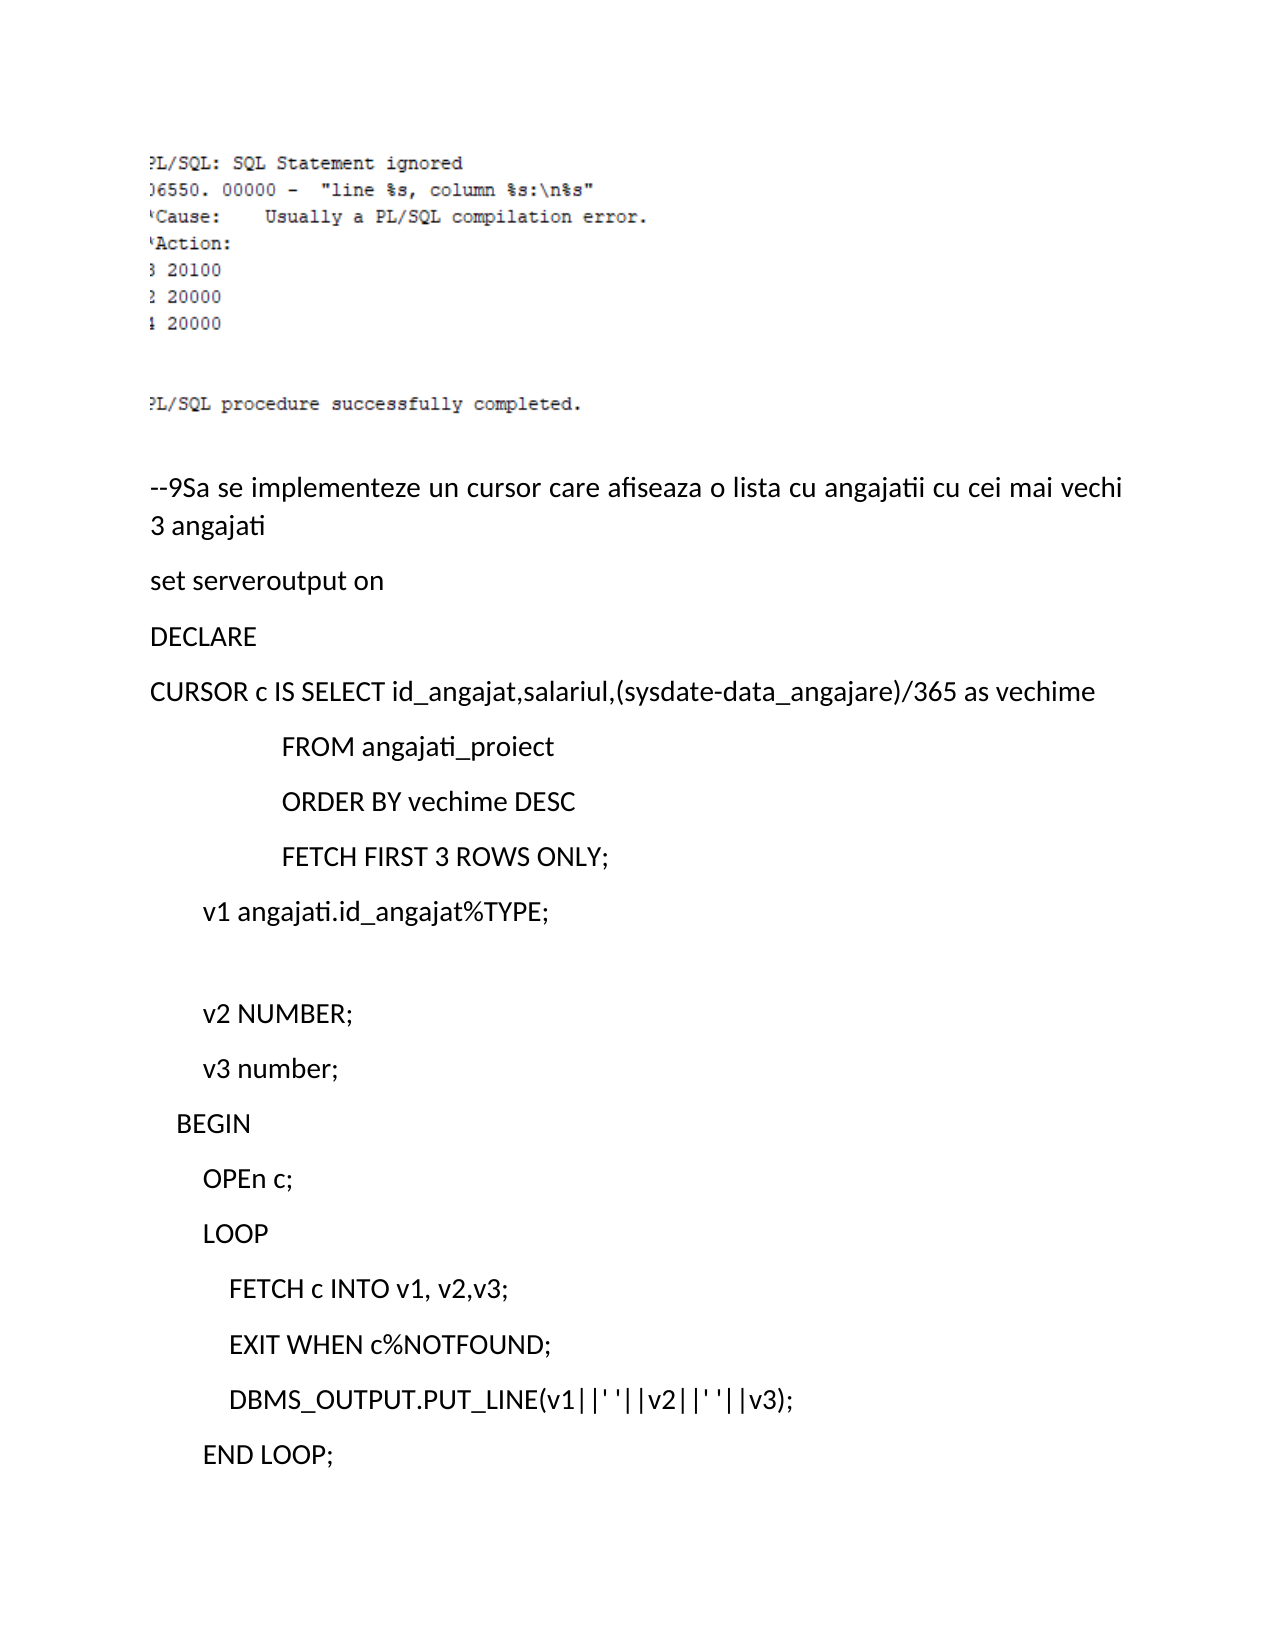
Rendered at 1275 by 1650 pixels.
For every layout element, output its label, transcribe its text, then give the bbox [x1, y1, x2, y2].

text v3 number; [150, 1050, 1125, 1086]
text DECLARE [150, 618, 1125, 653]
text --9Sa se implementeze un cursor care afiseaza o lista cu angajatii cu cei mai vechi 3 angajati [150, 469, 1125, 543]
text LOOP [150, 1216, 1125, 1251]
text v2 NUMBER; [150, 995, 1125, 1031]
text EXIT WHEN c%NOTFOUND; [150, 1326, 1125, 1361]
text v1 angajati.id_angajat%TYPE; [150, 893, 1125, 929]
text set serveroutput on [150, 562, 1125, 598]
text OPEn c; [150, 1160, 1125, 1196]
text ORDER BY vechime DESC [150, 783, 1125, 818]
text BEGIN [150, 1105, 1125, 1141]
text END LOOP; [150, 1436, 1125, 1472]
text FROM angajati_proiect [150, 728, 1125, 763]
text FETCH FIRST 3 ROWS ONLY; [150, 838, 1125, 874]
picture [150, 150, 821, 451]
text CURSOR c IS SELECT id_angajat,salariul,(sysdate-data_angajare)/365 as vechime [150, 673, 1125, 708]
text DBMS_OUTPUT.PUT_LINE(v1||' '||v2||' '||v3); [150, 1381, 1125, 1416]
text FETCH c INTO v1, v2,v3; [150, 1271, 1125, 1306]
